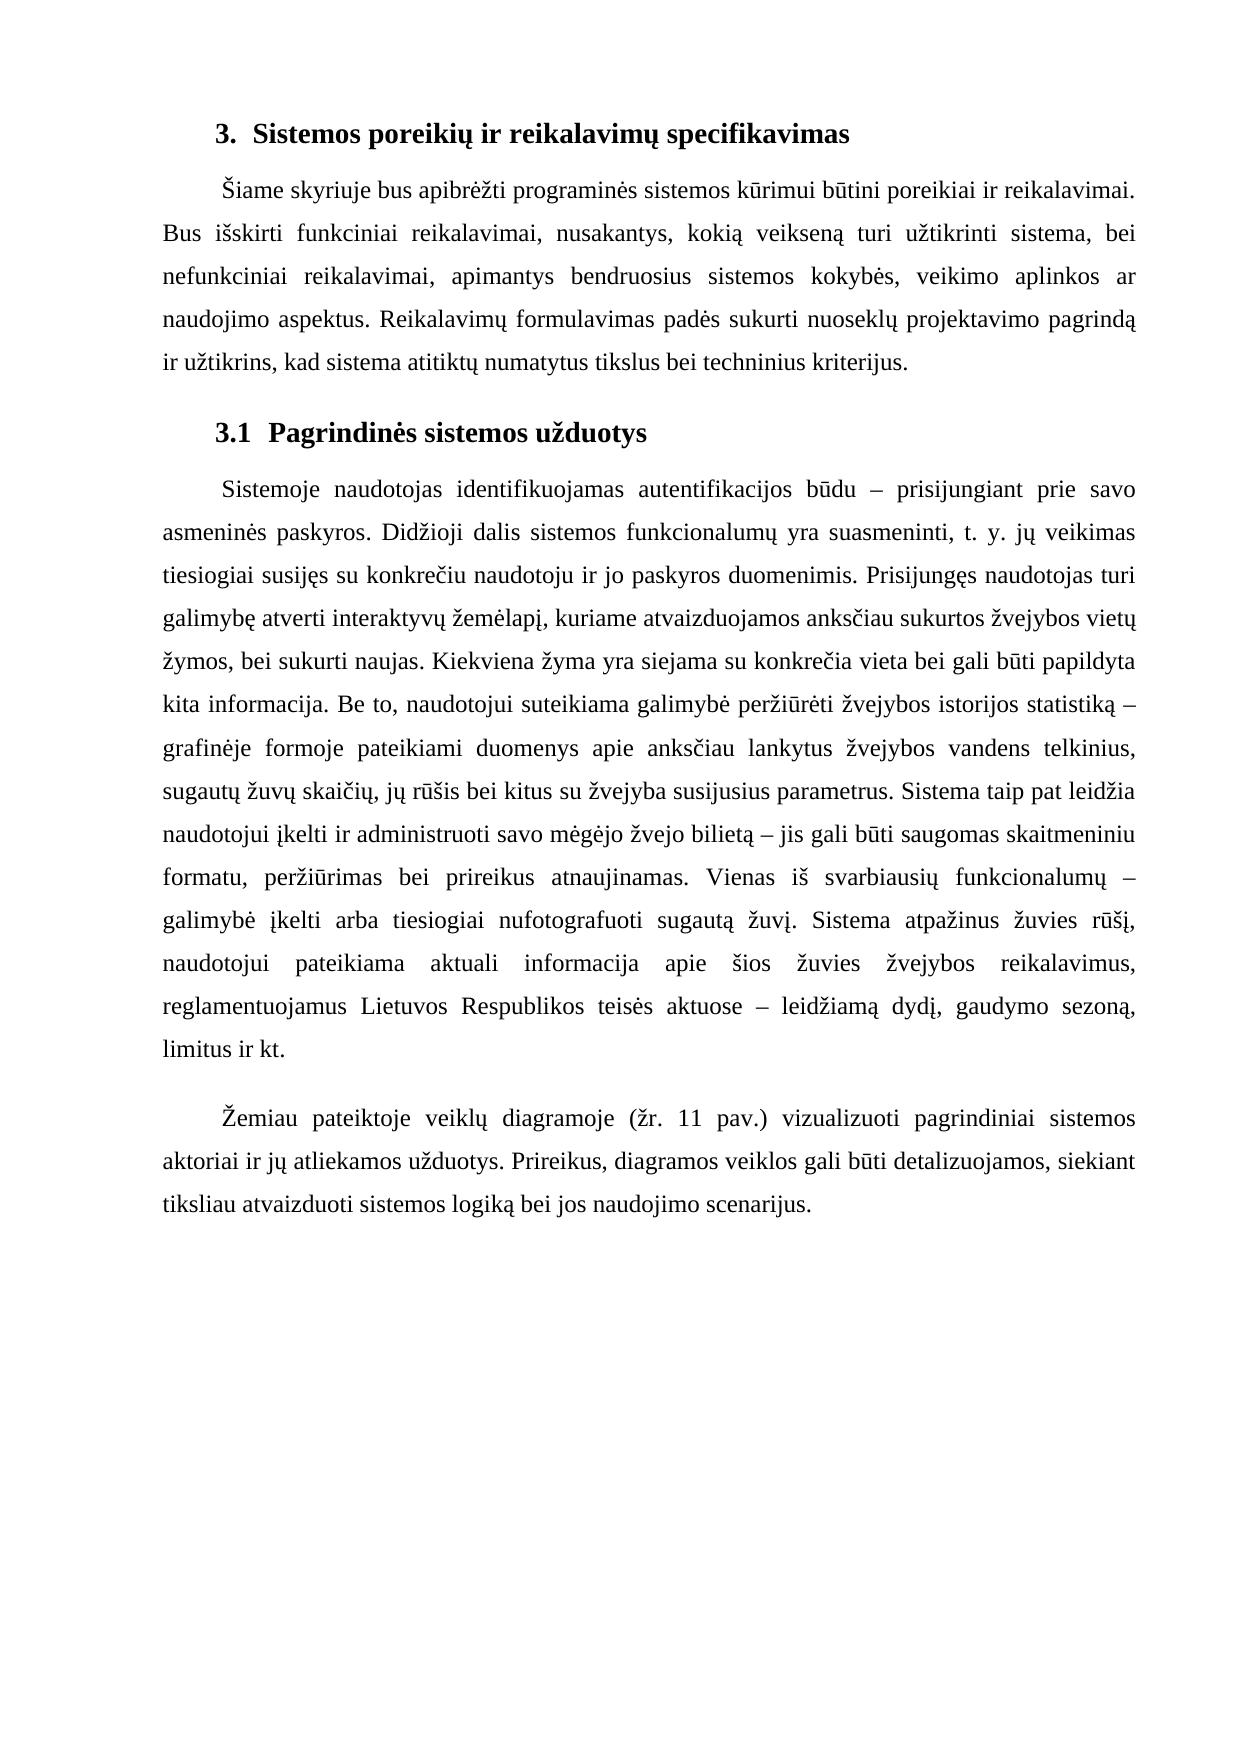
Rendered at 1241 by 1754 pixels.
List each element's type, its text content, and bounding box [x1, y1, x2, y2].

subtitle Sistemos poreikių ir reikalavimų specifikavimas [215, 116, 1137, 150]
text Šiame skyriuje bus apibrėžti programinės sistemos kūrimui būtini poreikiai ir reikalavimai. Bus išskirti funkciniai reikalavimai, nusakantys, kokią veikseną turi užtikrinti sistema, bei nefunkciniai reikalavimai, apimantys bendruosius sistemos kokybės, veikimo aplinkos ar naudojimo aspektus. Reikalavimų formulavimas padės sukurti nuoseklų projektavimo pagrindą ir užtikrins, kad sistema atitiktų numatytus tikslus bei techninius kriterijus. [162, 175, 1137, 376]
text Žemiau pateiktoje veiklų diagramoje (žr. 11 pav.) vizualizuoti pagrindiniai sistemos aktoriai ir jų atliekamos užduotys. Prireikus, diagramos veiklos gali būti detalizuojamos, siekiant tiksliau atvaizduoti sistemos logiką bei jos naudojimo scenarijus. [162, 1103, 1137, 1218]
subtitle 3.1 Pagrindinės sistemos užduotys [215, 415, 1137, 449]
text Sistemoje naudotojas identifikuojamas autentifikacijos būdu – prisijungiant prie savo asmeninės paskyros. Didžioji dalis sistemos funkcionalumų yra suasmeninti, t. y. jų veikimas tiesiogiai susijęs su konkrečiu naudotoju ir jo paskyros duomenimis. Prisijungęs naudotojas turi galimybę atverti interaktyvų žemėlapį, kuriame atvaizduojamos anksčiau sukurtos žvejybos vietų žymos, bei sukurti naujas. Kiekviena žyma yra siejama su konkrečia vieta bei gali būti papildyta kita informacija. Be to, naudotojui suteikiama galimybė peržiūrėti žvejybos istorijos statistiką – grafinėje formoje pateikiami duomenys apie anksčiau lankytus žvejybos vandens telkinius, sugautų žuvų skaičių, jų rūšis bei kitus su žvejyba susijusius parametrus. Sistema taip pat leidžia naudotojui įkelti ir administruoti savo mėgėjo žvejo bilietą – jis gali būti saugomas skaitmeniniu formatu, peržiūrimas bei prireikus atnaujinamas. Vienas iš svarbiausių funkcionalumų – galimybė įkelti arba tiesiogiai nufotografuoti sugautą žuvį. Sistema atpažinus žuvies rūšį, naudotojui pateikiama aktuali informacija apie šios žuvies žvejybos reikalavimus, reglamentuojamus Lietuvos Respublikos teisės aktuose – leidžiamą dydį, gaudymo sezoną, limitus ir kt. [162, 474, 1137, 1063]
